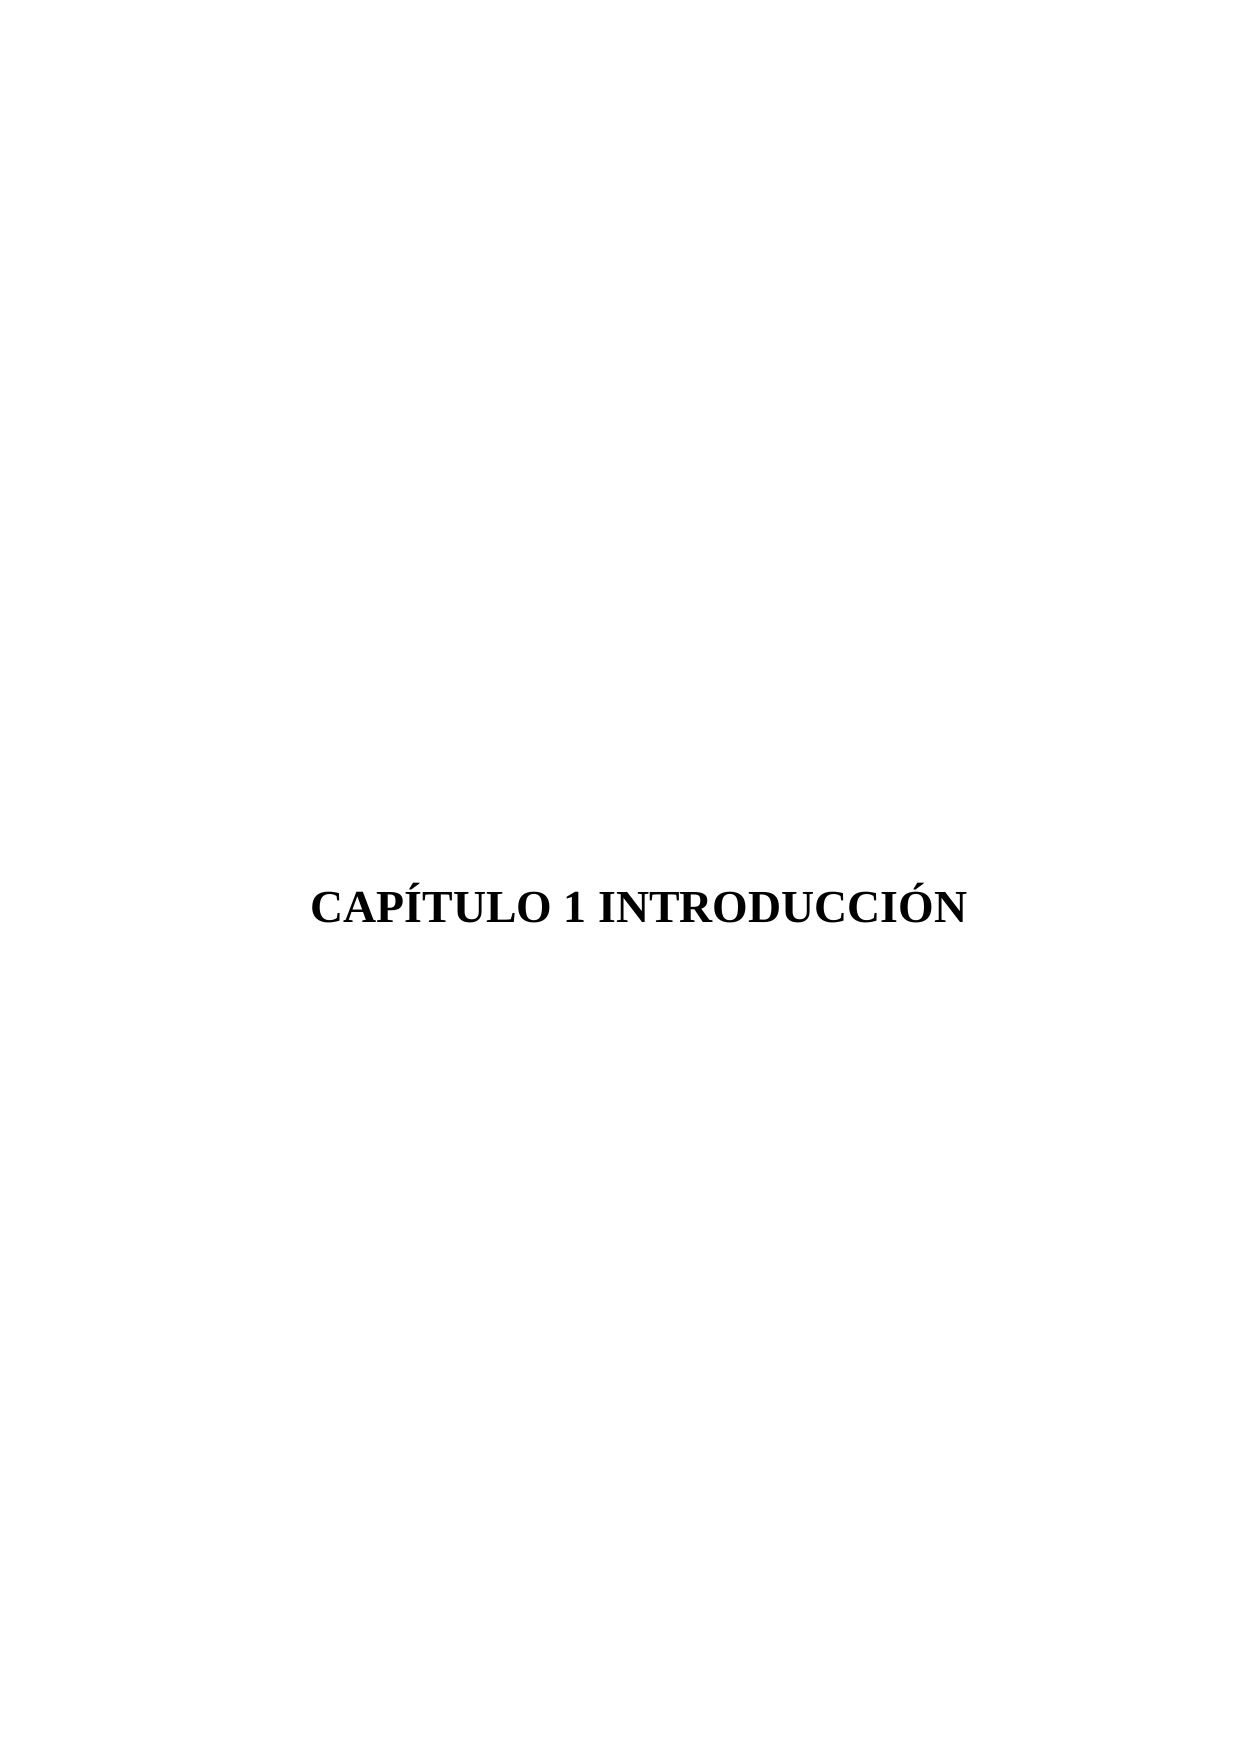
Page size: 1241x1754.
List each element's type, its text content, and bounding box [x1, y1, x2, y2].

list CAPÍTULO 1 INTRODUCCIÓN [215, 880, 1063, 933]
